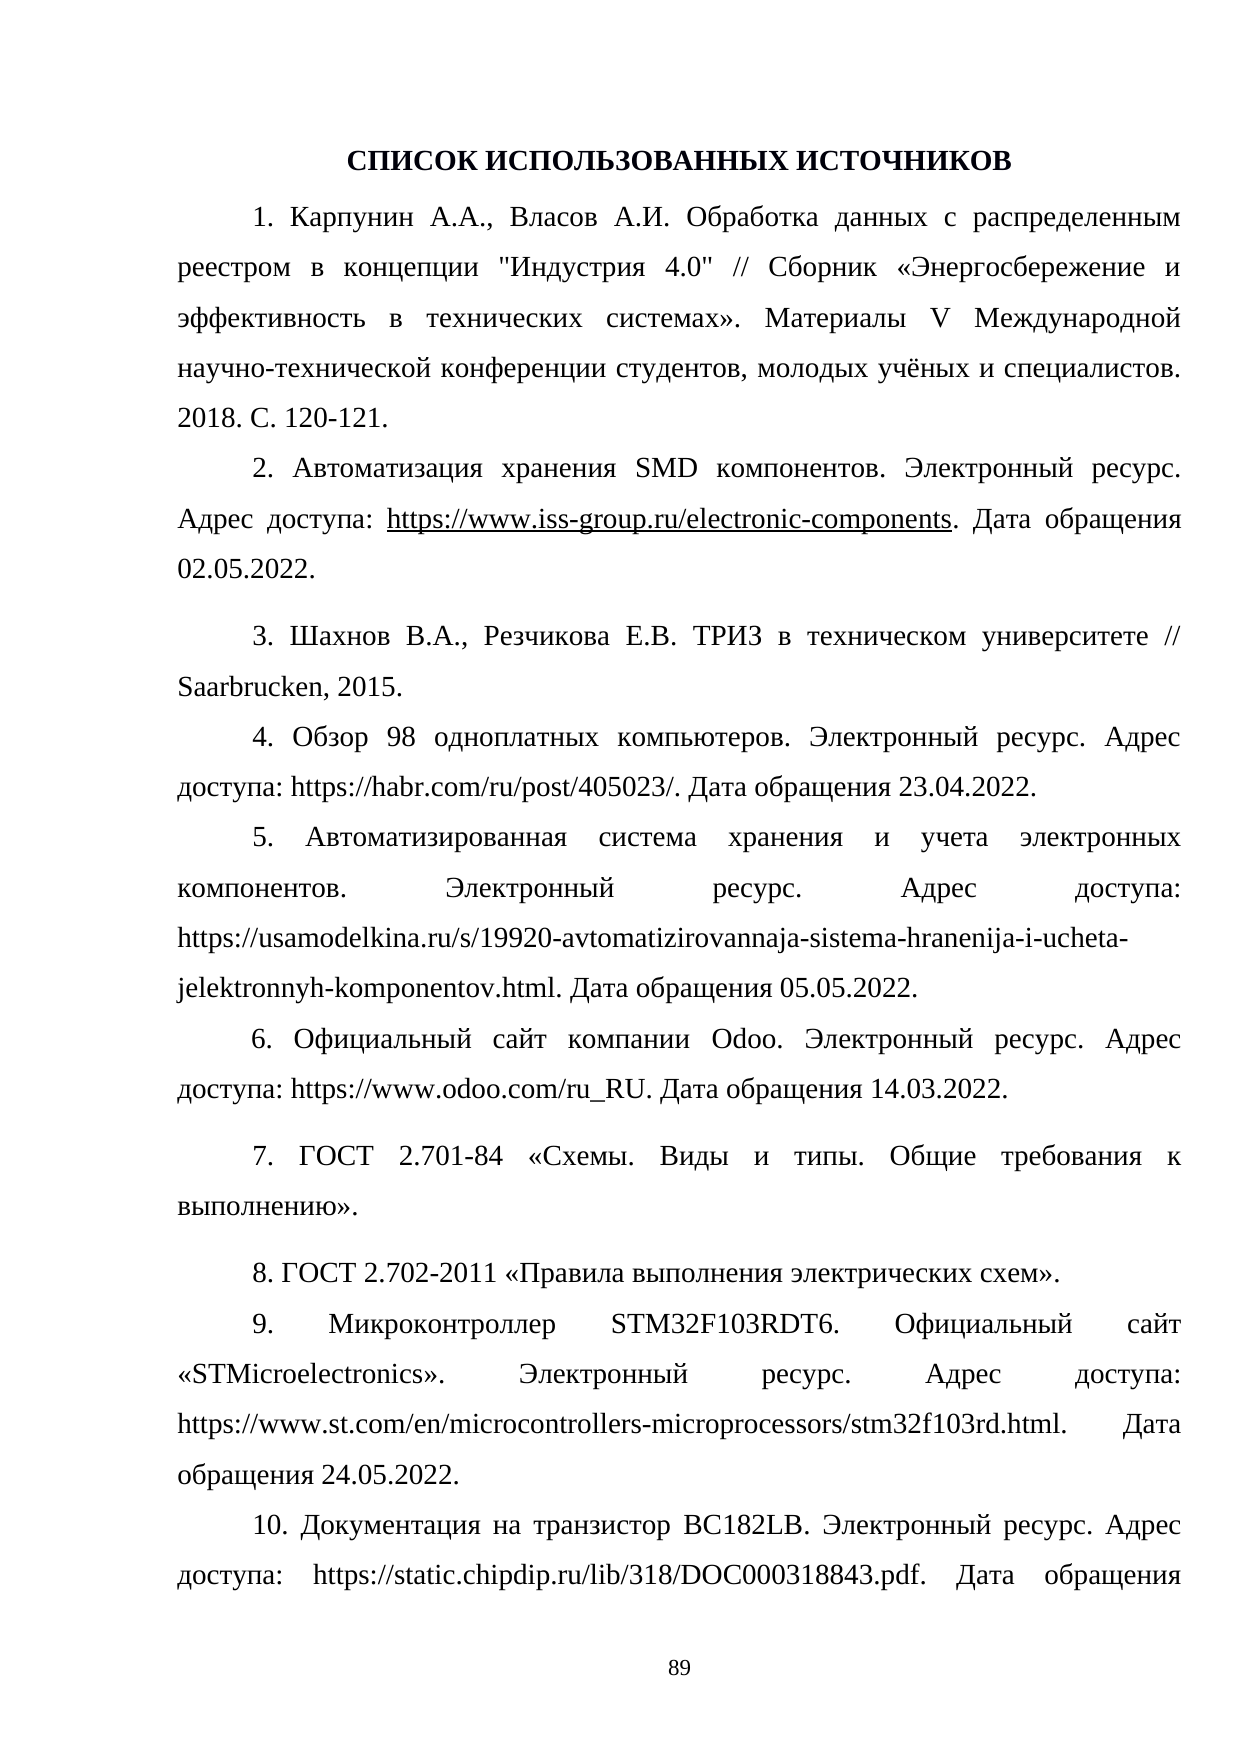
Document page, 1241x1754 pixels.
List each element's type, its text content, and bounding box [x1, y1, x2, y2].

text 2. Автоматизация хранения SMD компонентов. Электронный ресурс. Адрес доступа: https://www.iss-group.ru/electronic-components. Дата обращения 02.05.2022. [177, 451, 1182, 585]
text 9. Микроконтроллер STM32F103RDT6. Официальный сайт «STMicroelectronics». Электронный ресурс. Адрес доступа: https://www.st.com/en/microcontrollers-microprocessors/stm32f103rd.html. Дата обращения 24.05.2022. [177, 1306, 1182, 1490]
text СПИСОК ИСПОЛЬЗОВАННЫХ ИСТОЧНИКОВ [177, 143, 1182, 177]
text 8. ГОСТ 2.702-2011 «Правила выполнения электрических схем». [177, 1256, 1182, 1289]
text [177, 1507, 1182, 1591]
text 1. Карпунин А.А., Власов А.И. Обработка данных с распределенным реестром в концепции "Индустрия 4.0" // Сборник «Энергосбережение и эффективность в технических системах». Материалы V Международной научно-технической конференции студентов, молодых учёных и специалистов. 2018. С. 120-121. [177, 199, 1182, 434]
text 5. Автоматизированная система хранения и учета электронных компонентов. Электронный ресурс. Адрес доступа: https://usamodelkina.ru/s/19920-avtomatizirovannaja-sistema-hranenija-i-ucheta-jelektronnyh-komponentov.html. Дата обращения 05.05.2022. [177, 819, 1182, 1004]
text 3. Шахнов В.А., Резчикова Е.В. ТРИЗ в техническом университете // Saarbrucken, 2015. [177, 618, 1182, 702]
text 4. Обзор 98 одноплатных компьютеров. Электронный ресурс. Адрес доступа: https://habr.com/ru/post/405023/. Дата обращения 23.04.2022. [177, 719, 1182, 803]
text 6. Официальный сайт компании Odoo. Электронный ресурс. Адрес доступа: https://www.odoo.com/ru_RU. Дата обращения 14.03.2022. [177, 1021, 1182, 1105]
text 7. ГОСТ 2.701-84 «Схемы. Виды и типы. Общие требования к выполнению». [177, 1138, 1182, 1222]
